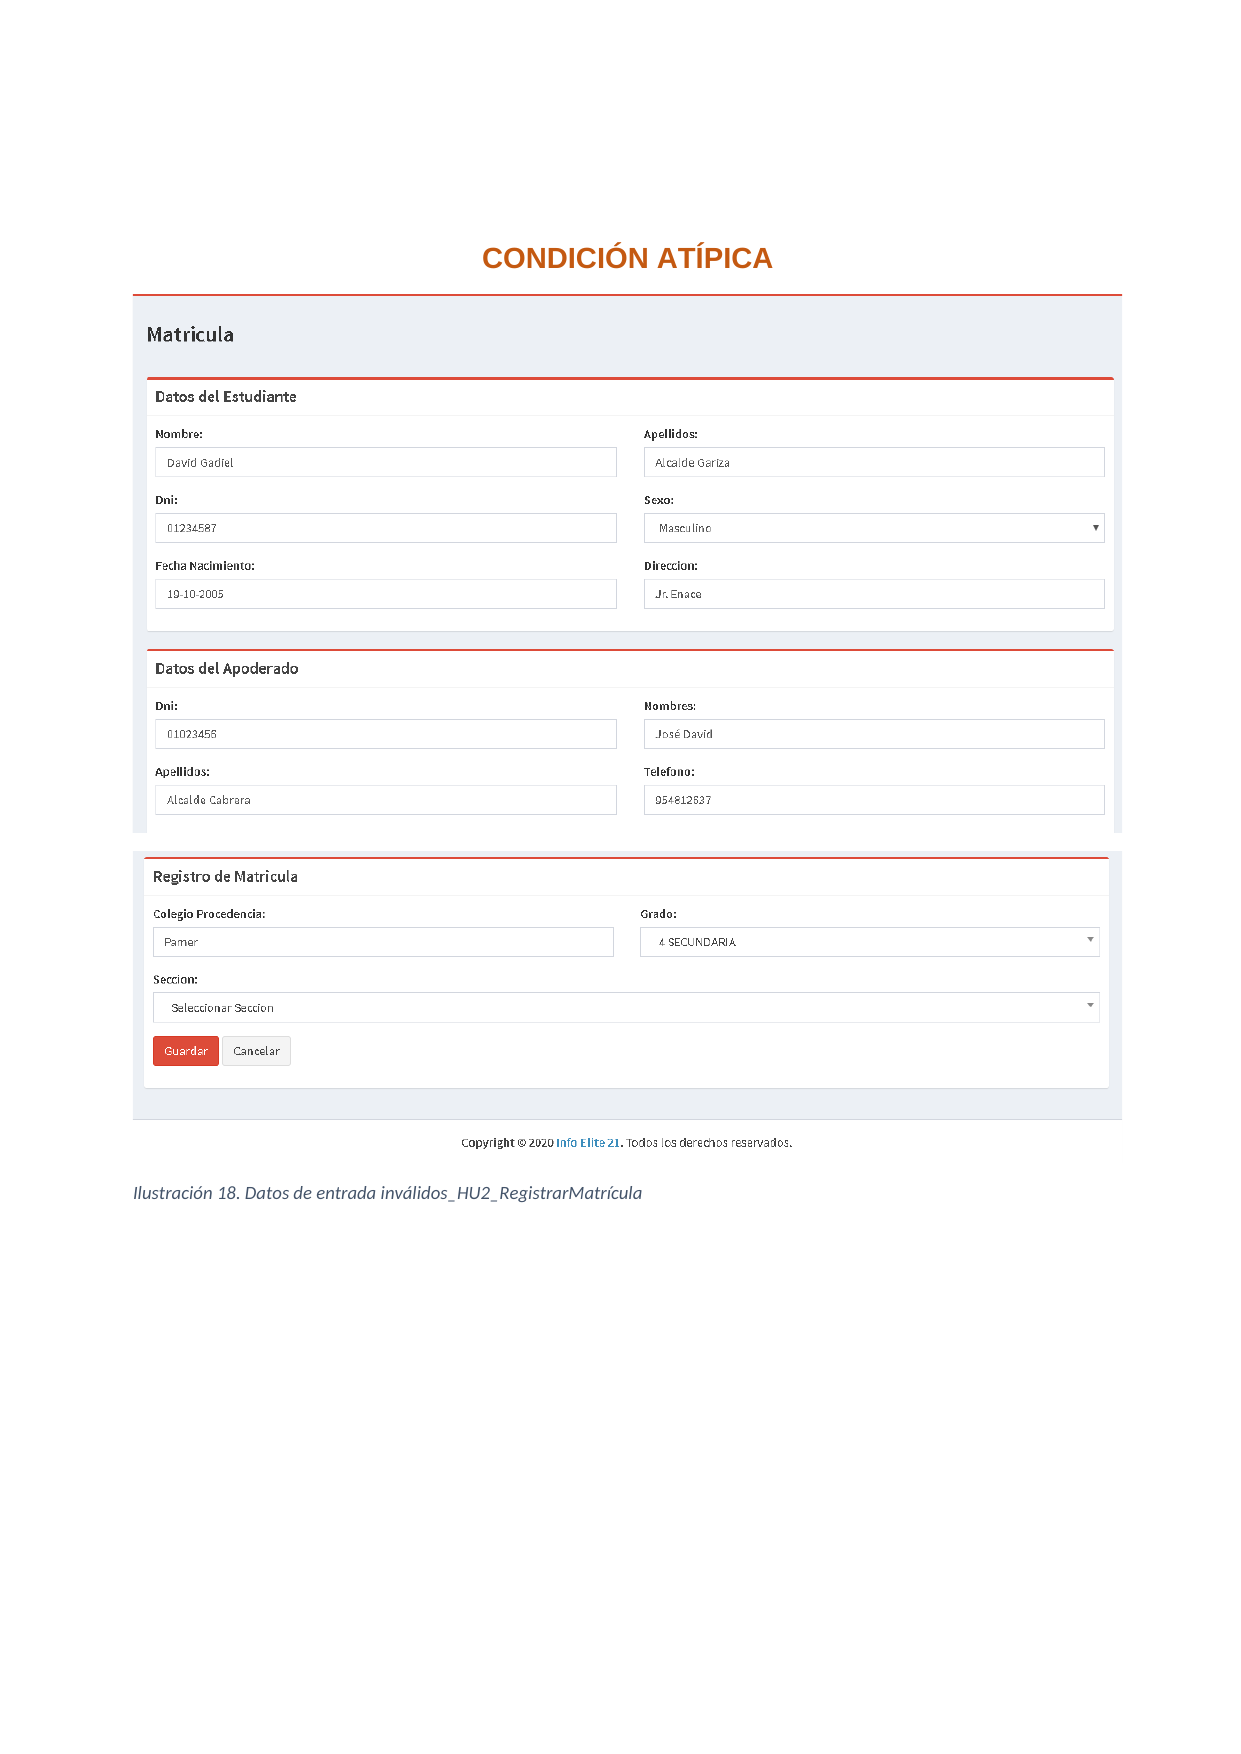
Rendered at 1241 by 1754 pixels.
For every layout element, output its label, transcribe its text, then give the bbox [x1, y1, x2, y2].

text Ilustración 18. Datos de entrada inválidos_HU2_RegistrarMatrícula [133, 1181, 1122, 1204]
picture [132, 851, 1123, 1163]
picture [132, 294, 1123, 833]
text CONDICIÓN ATÍPICA [133, 241, 1122, 275]
